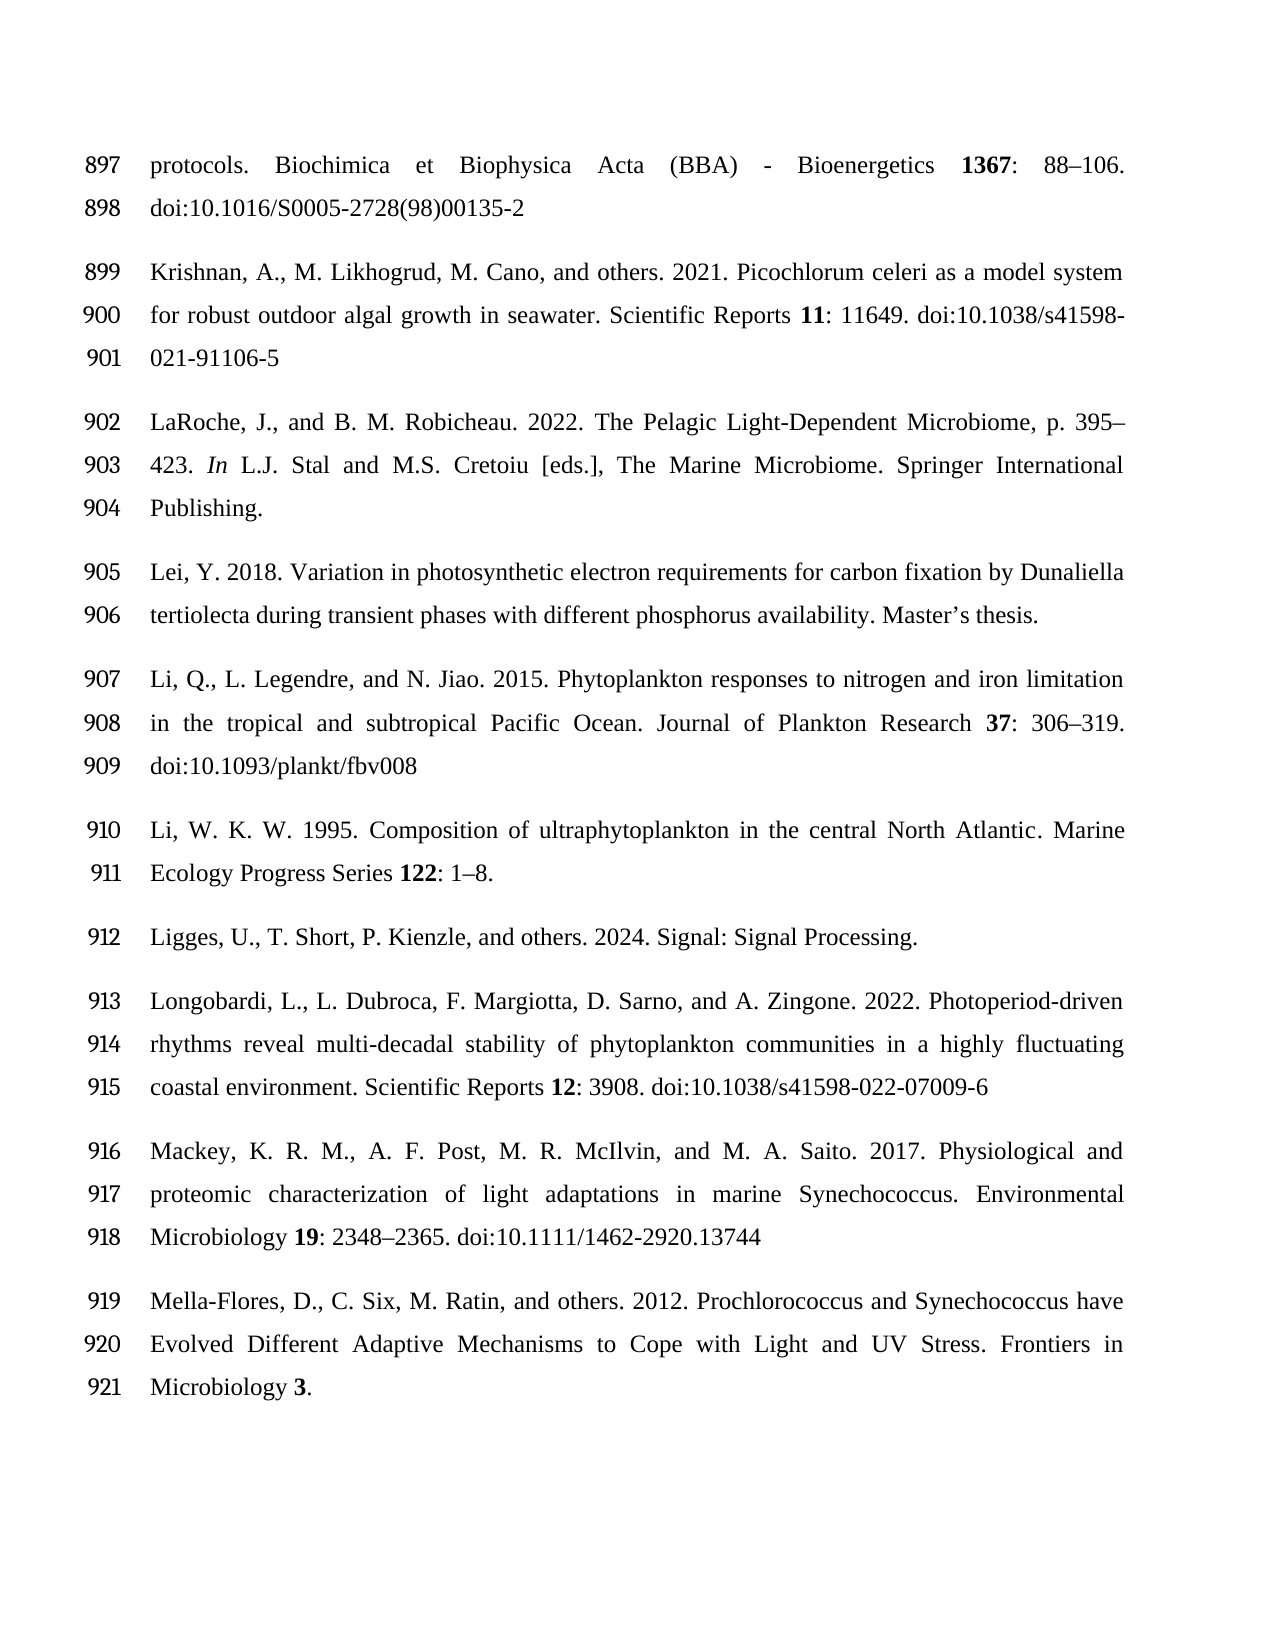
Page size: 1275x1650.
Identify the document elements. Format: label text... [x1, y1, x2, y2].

text Mackey, K. R. M., A. F. Post, M. R. McIlvin, and M. A. Saito. 2017. Physiological and proteomic characterization of light adaptations in marine Synechococcus. Environmental Microbiology 19: 2348–2365. doi:10.1111/1462-2920.13744 [150, 1136, 1125, 1251]
text Mella-Flores, D., C. Six, M. Ratin, and others. 2012. Prochlorococcus and Synechococcus have Evolved Different Adaptive Mechanisms to Cope with Light and UV Stress. Frontiers in Microbiology 3. [150, 1286, 1125, 1401]
text Lei, Y. 2018. Variation in photosynthetic electron requirements for carbon fixation by Dunaliella tertiolecta during transient phases with different phosphorus availability. Master’s thesis. [150, 557, 1125, 629]
text Longobardi, L., L. Dubroca, F. Margiotta, D. Sarno, and A. Zingone. 2022. Photoperiod-driven rhythms reveal multi-decadal stability of phytoplankton communities in a highly fluctuating coastal environment. Scientific Reports 12: 3908. doi:10.1038/s41598-022-07009-6 [150, 986, 1125, 1101]
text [150, 150, 1125, 222]
text Krishnan, A., M. Likhogrud, M. Cano, and others. 2021. Picochlorum celeri as a model system for robust outdoor algal growth in seawater. Scientific Reports 11: 11649. doi:10.1038/s41598-021-91106-5 [150, 257, 1125, 372]
text LaRoche, J., and B. M. Robicheau. 2022. The Pelagic Light-Dependent Microbiome, p. 395–423. In L.J. Stal and M.S. Cretoiu [eds.], The Marine Microbiome. Springer International Publishing. [150, 407, 1125, 522]
text Li, W. K. W. 1995. Composition of ultraphytoplankton in the central North Atlantic. Marine Ecology Progress Series 122: 1–8. [150, 815, 1125, 887]
text Ligges, U., T. Short, P. Kienzle, and others. 2024. Signal: Signal Processing. [150, 922, 1125, 951]
text Li, Q., L. Legendre, and N. Jiao. 2015. Phytoplankton responses to nitrogen and iron limitation in the tropical and subtropical Pacific Ocean. Journal of Plankton Research 37: 306–319. doi:10.1093/plankt/fbv008 [150, 664, 1125, 779]
